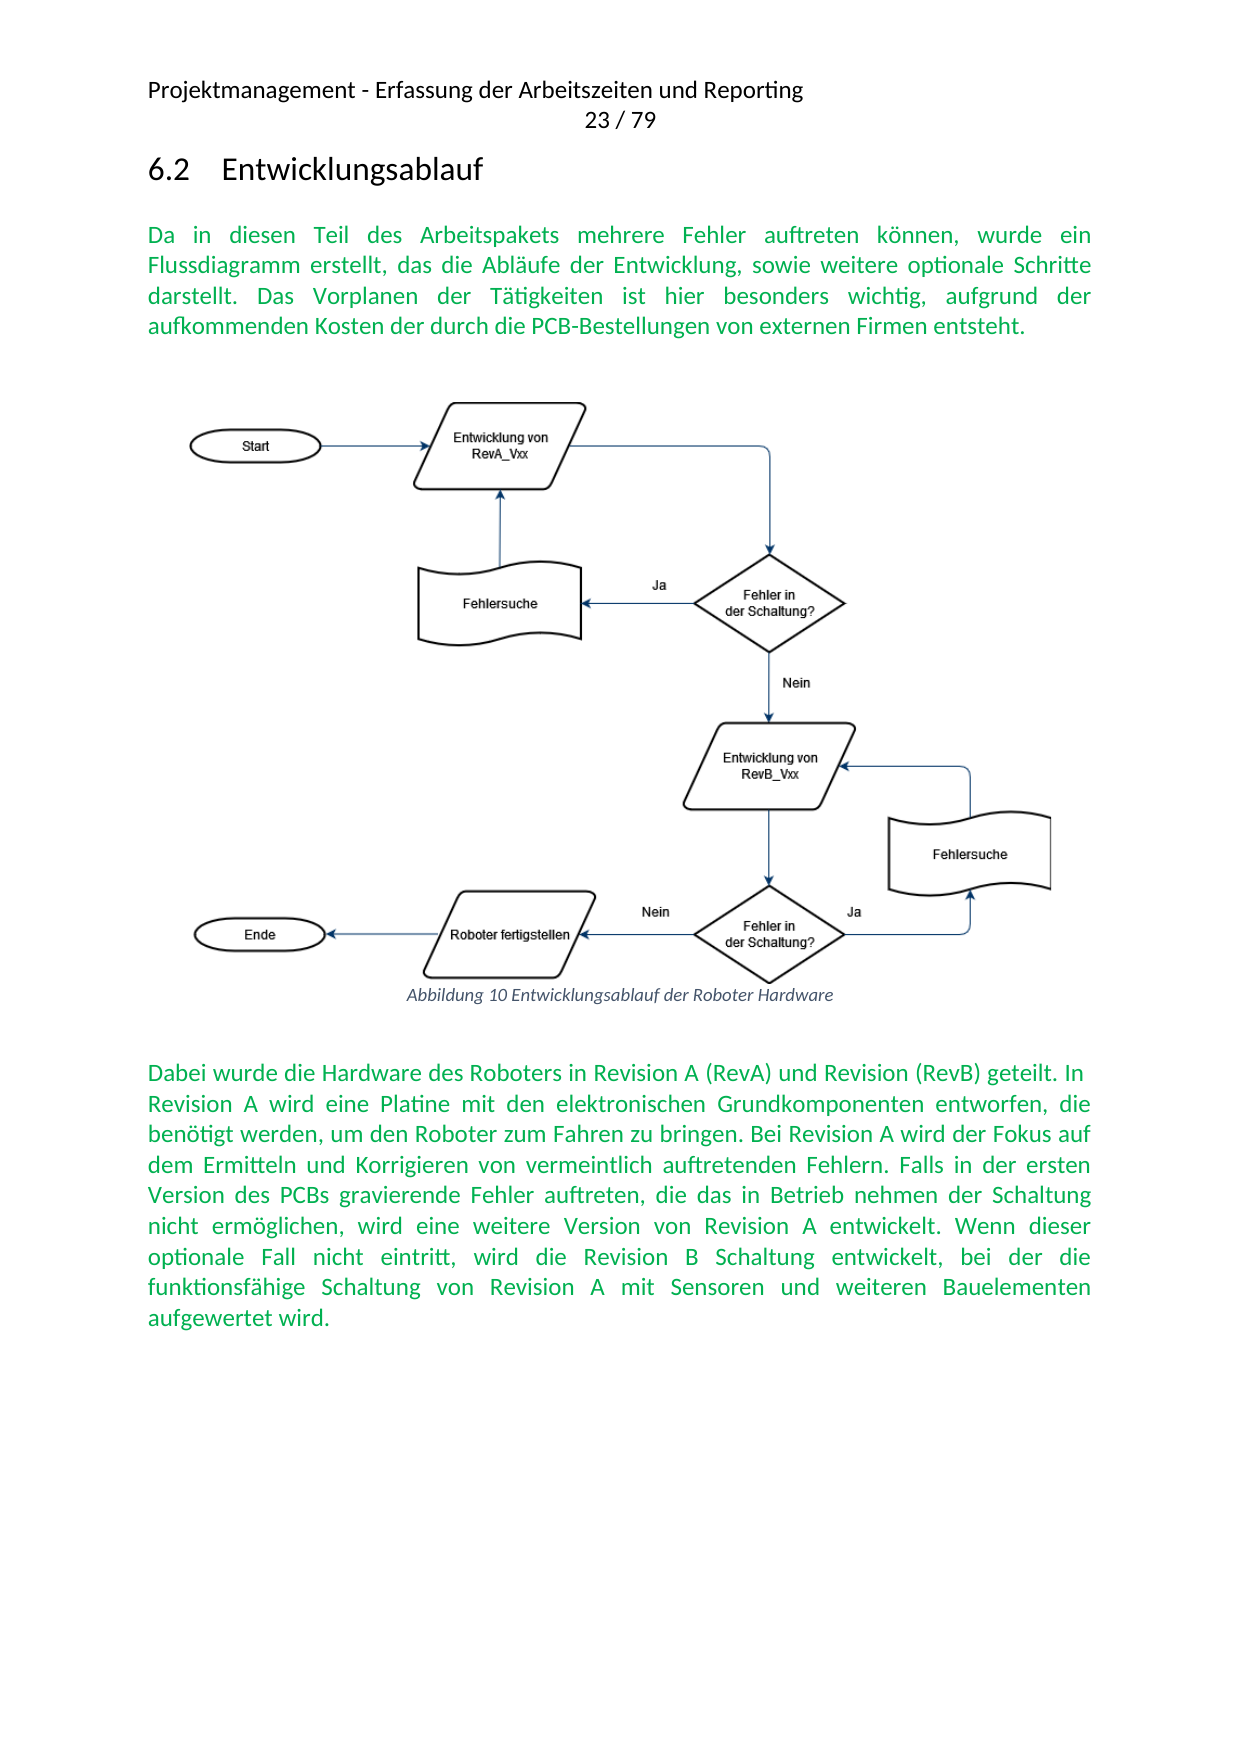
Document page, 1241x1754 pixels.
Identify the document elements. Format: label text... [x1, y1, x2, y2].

text Da in diesen Teil des Arbeitspakets mehrere Fehler auftreten können, wurde ein Flussdiagramm erstellt, das die Abläufe der Entwicklung, sowie weitere optionale Schritte darstellt. Das Vorplanen der Tätigkeiten ist hier besonders wichtig, aufgrund der aufkommenden Kosten der durch die PCB-Bestellungen von externen Firmen entsteht. [148, 219, 1093, 341]
text Abbildung 10 Entwicklungsablauf der Roboter Hardware [148, 983, 1093, 1006]
picture [189, 402, 1052, 984]
text Dabei wurde die Hardware des Roboters in Revision A (RevA) und Revision (RevB) geteilt. In Revision A wird eine Platine mit den elektronischen Grundkomponenten entworfen, die benötigt werden, um den Roboter zum Fahren zu bringen. Bei Revision A wird der Fokus auf dem Ermitteln und Korrigieren von vermeintlich auftretenden Fehlern. Falls in der ersten Version des PCBs gravierende Fehler auftreten, die das in Betrieb nehmen der Schaltung nicht ermöglichen, wird eine weitere Version von Revision A entwickelt. Wenn dieser optionale Fall nicht eintritt, wird die Revision B Schaltung entwickelt, bei der die funktionsfähige Schaltung von Revision A mit Sensoren und weiteren Bauelementen aufgewertet wird. [148, 1057, 1093, 1332]
subtitle Entwicklungsablauf [148, 148, 1093, 188]
